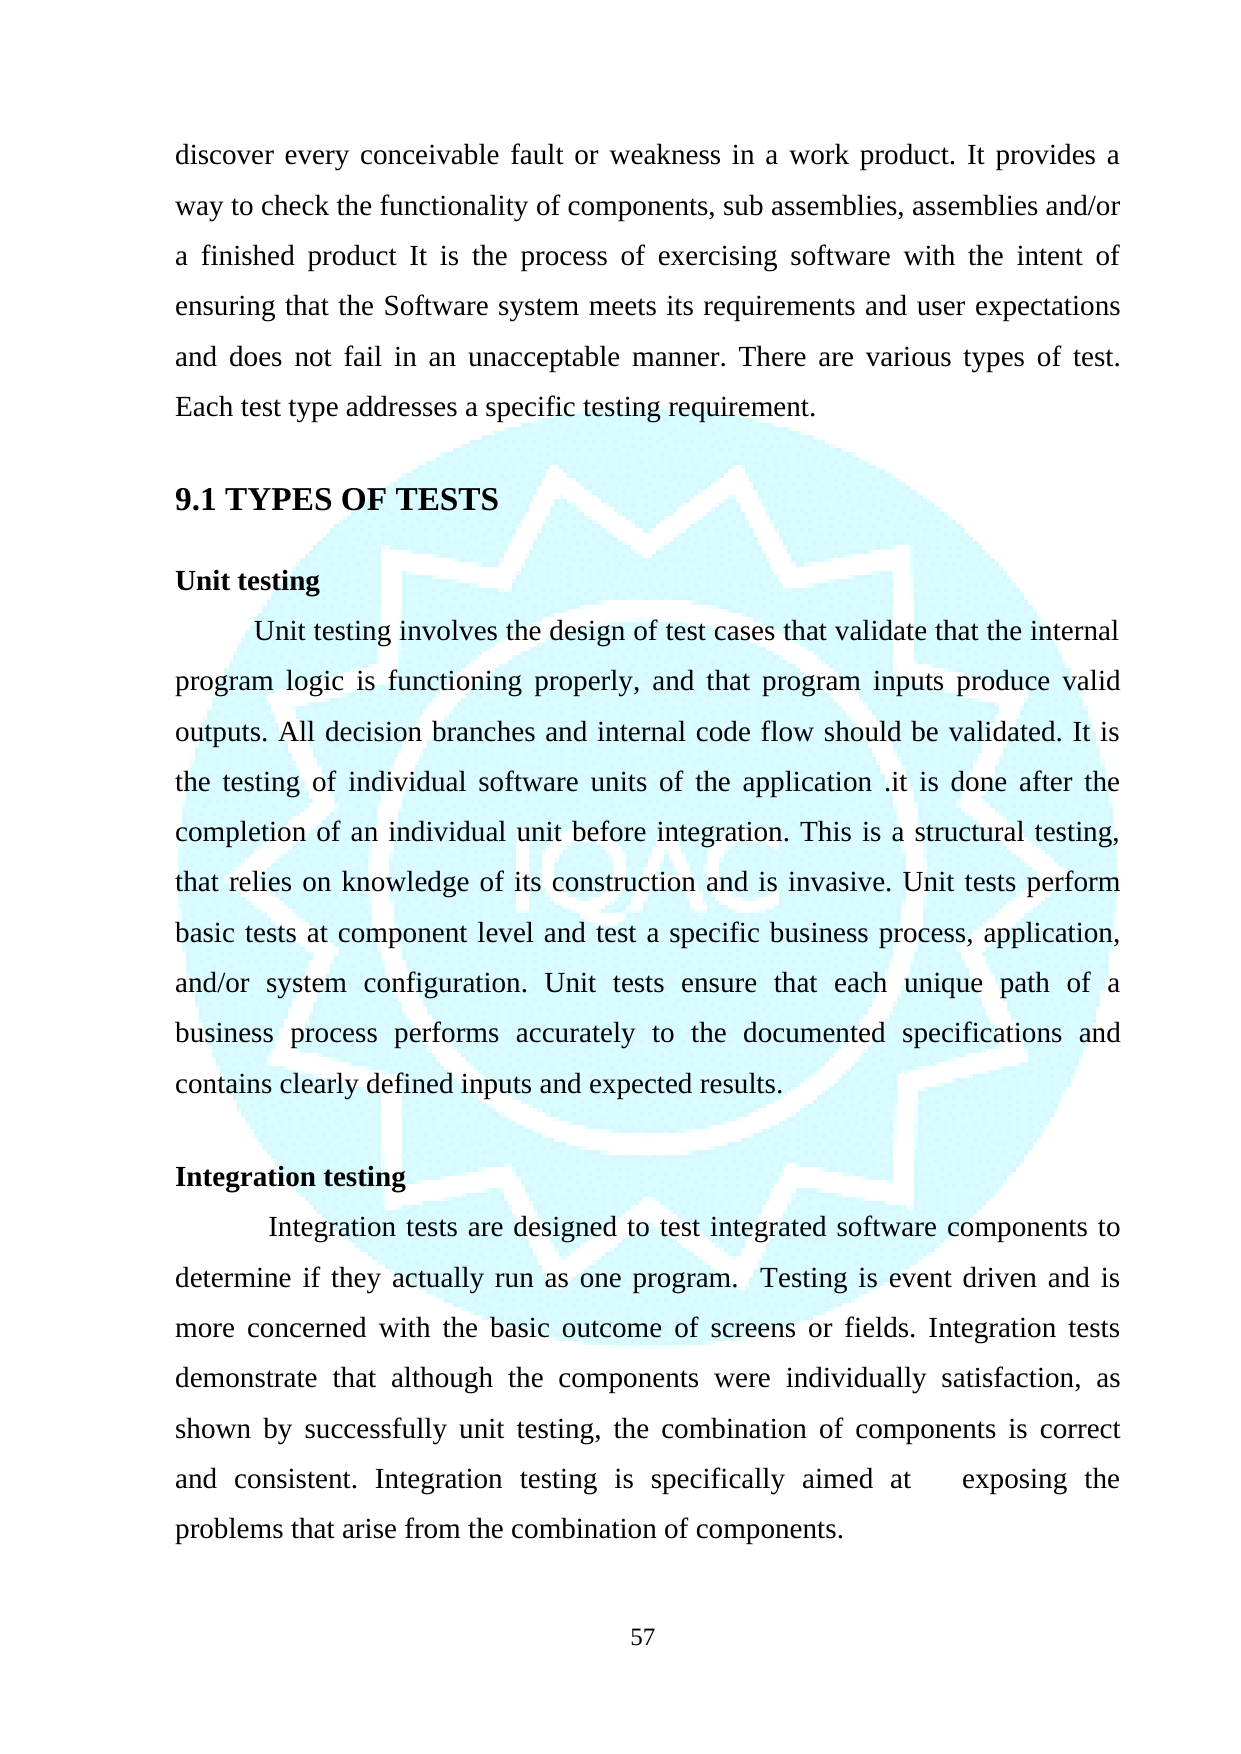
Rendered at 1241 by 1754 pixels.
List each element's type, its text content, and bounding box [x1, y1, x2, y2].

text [175, 137, 1121, 423]
subtitle Integration testing [175, 1159, 1121, 1193]
text Unit testing involves the design of test cases that validate that the internal program logic is functioning properly, and that program inputs produce valid outputs. All decision branches and internal code flow should be validated. It is the testing of individual software units of the application .it is done after the completion of an individual unit before integration. This is a structural testing, that relies on knowledge of its construction and is invasive. Unit tests perform basic tests at component level and test a specific business process, application, and/or system configuration. Unit tests ensure that each unique path of a business process performs accurately to the documented specifications and contains clearly defined inputs and expected results. [175, 613, 1121, 1099]
subtitle 9.1 TYPES OF TESTS [175, 479, 1121, 517]
text Integration tests are designed to test integrated software components to determine if they actually run as one program. Testing is event driven and is more concerned with the basic outcome of screens or fields. Integration tests demonstrate that although the components were individually satisfaction, as shown by successfully unit testing, the combination of components is correct and consistent. Integration testing is specifically aimed at exposing the problems that arise from the combination of components. [175, 1209, 1121, 1545]
subtitle Unit testing [175, 563, 1121, 596]
